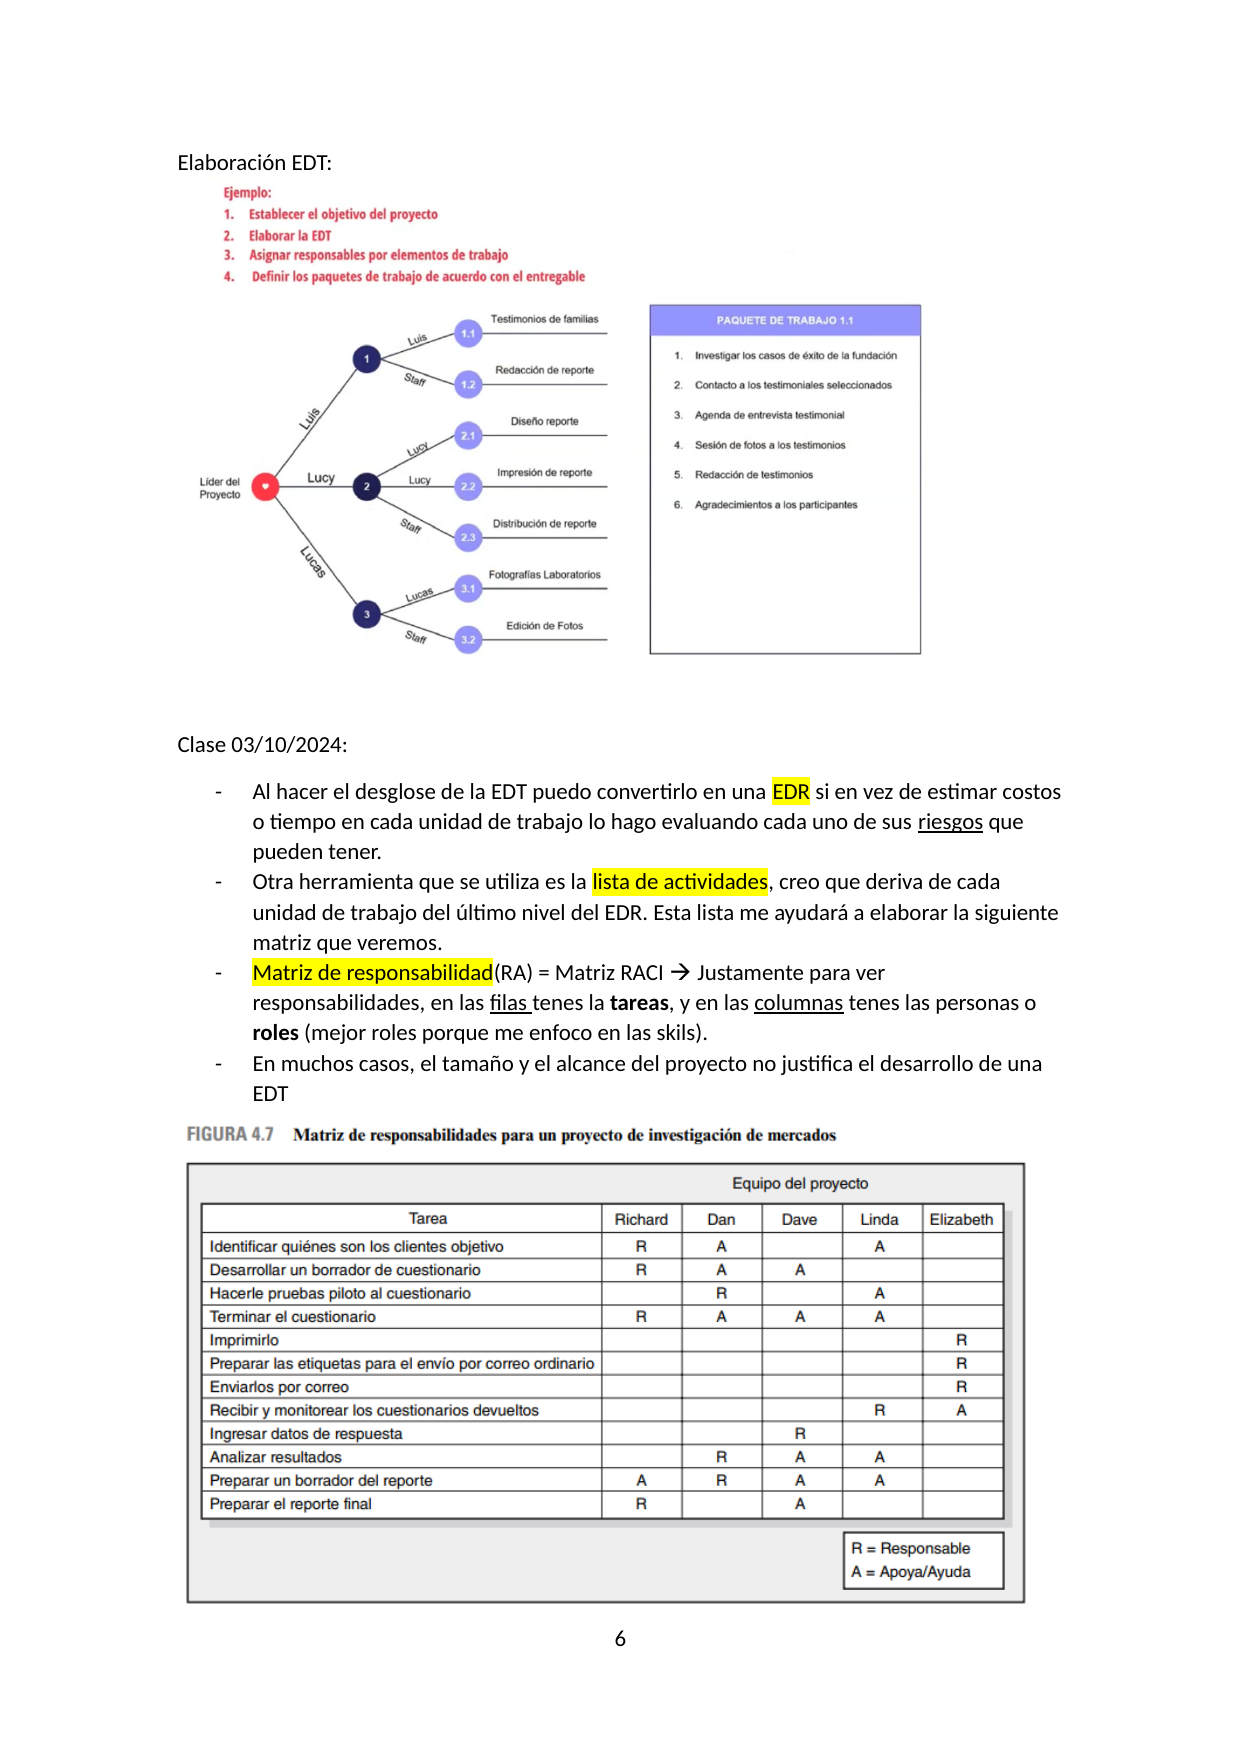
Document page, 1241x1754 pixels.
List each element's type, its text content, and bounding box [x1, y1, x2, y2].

list En muchos casos, el tamaño y el alcance del proyecto no justifica el desarrollo de una EDT [215, 1049, 1063, 1107]
list Otra herramienta que se utiliza es la lista de actividades, creo que deriva de cada unidad de trabajo del último nivel del EDR. Esta lista me ayudará a elaborar la siguiente matriz que veremos. [215, 867, 1063, 956]
list Matriz de responsabilidad(RA) = Matriz RACI Justamente para ver responsabilidades, en las filas tenes la tareas, y en las columnas tenes las personas o roles (mejor roles porque me enfoco en las skils). [215, 958, 1063, 1047]
list Al hacer el desglose de la EDT puedo convertirlo en una EDR si en vez de estimar costos o tiempo en cada unidad de trabajo lo hago evaluando cada uno de sus riesgos que pueden tener. [215, 777, 1063, 865]
picture [177, 1125, 1027, 1604]
picture [177, 177, 929, 665]
text Clase 03/10/2024: [177, 730, 1063, 758]
